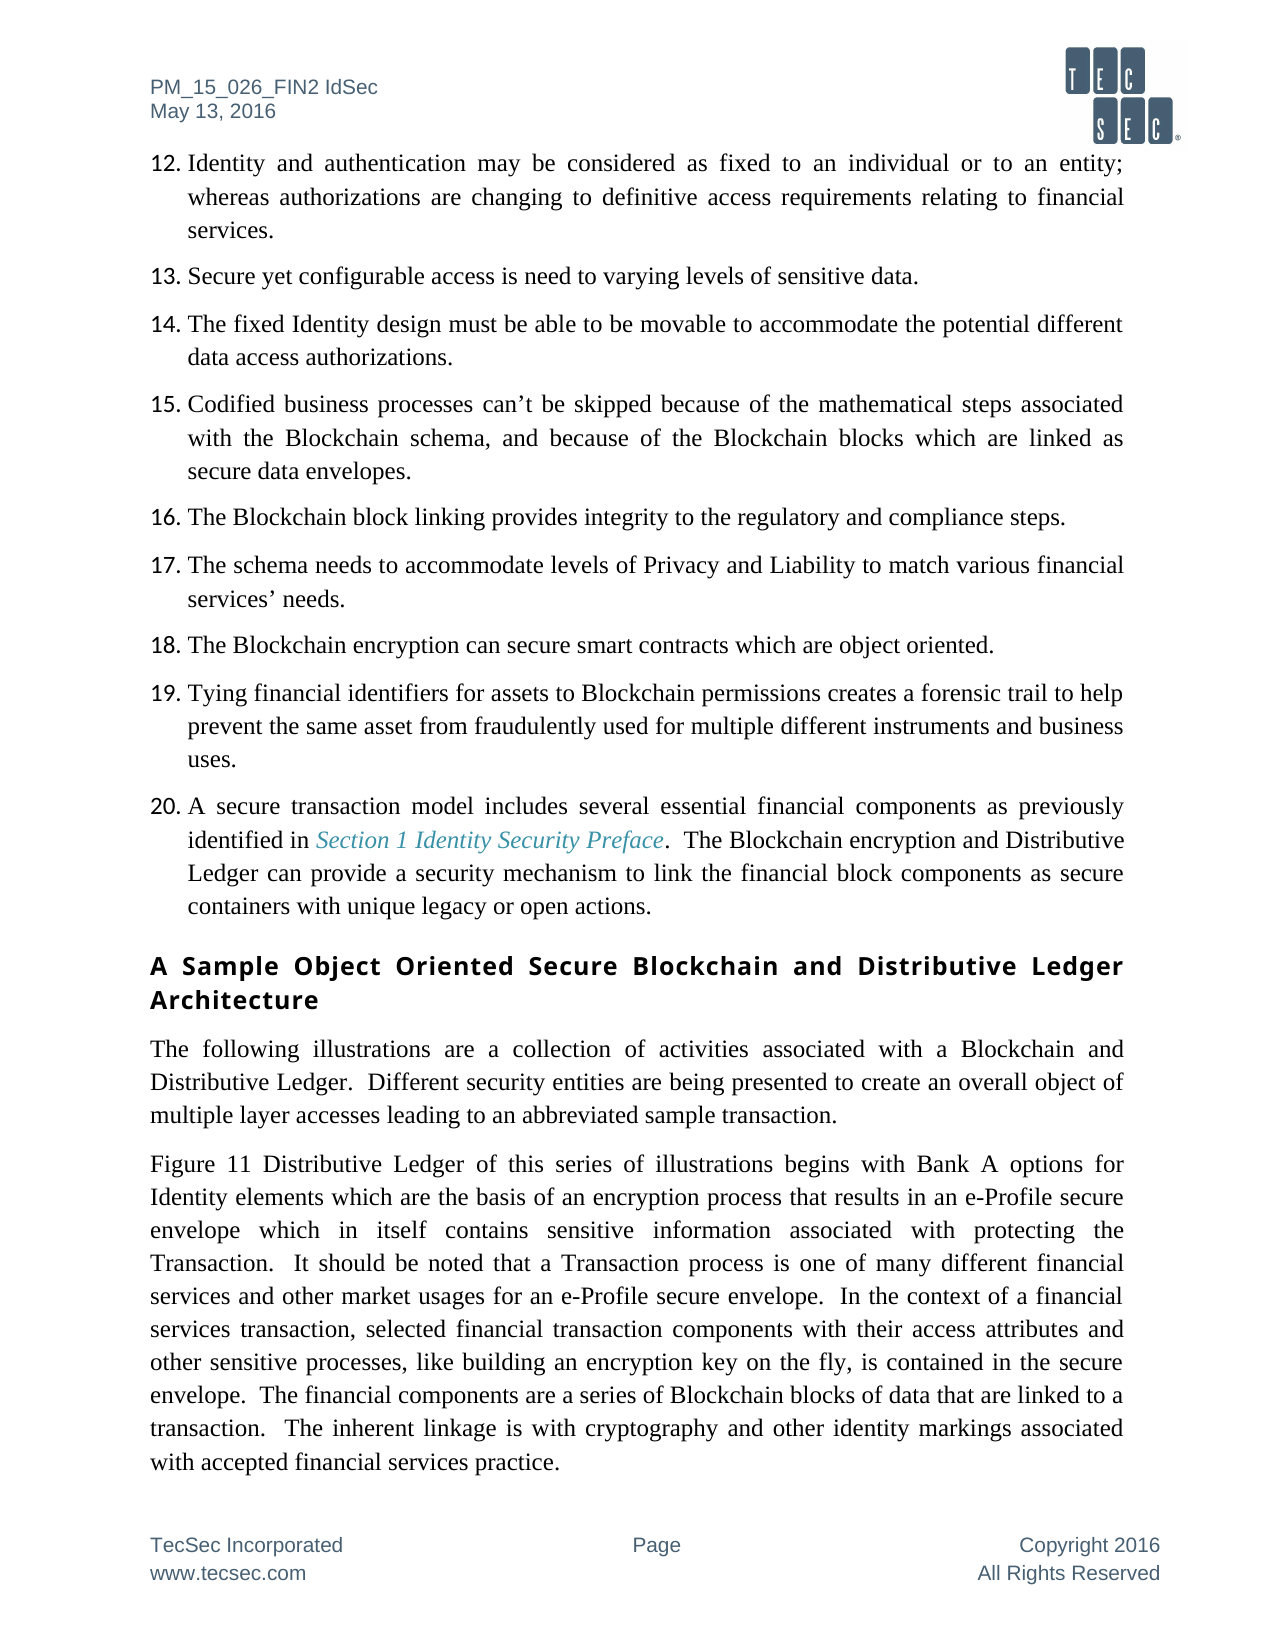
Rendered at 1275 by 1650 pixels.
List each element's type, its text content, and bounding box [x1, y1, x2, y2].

list Codified business processes can’t be skipped because of the mathematical steps associated with the Blockchain schema, and because of the Blockchain blocks which are linked as secure data envelopes. [150, 388, 1125, 484]
list The Blockchain block linking provides integrity to the regulatory and compliance steps. [150, 501, 1125, 532]
list Identity and authentication may be considered as fixed to an individual or to an entity; whereas authorizations are changing to definitive access requirements relating to financial services. [150, 147, 1125, 243]
text The following illustrations are a collection of activities associated with a Blockchain and Distributive Ledger. Different security entities are being presented to create an overall object of multiple layer accesses leading to an abbreviated sample transaction. [150, 1034, 1125, 1128]
picture [1059, 39, 1188, 151]
text Figure 11 Distributive Ledger of this series of illustrations begins with Bank A options for Identity elements which are the basis of an encryption process that results in an e-Profile secure envelope which in itself contains sensitive information associated with protecting the Transaction. It should be noted that a Transaction process is one of many different financial services and other market usages for an e-Profile secure envelope. In the context of a financial services transaction, selected financial transaction components with their access attributes and other sensitive processes, like building an encryption key on the fly, is contained in the secure envelope. The financial components are a series of Blockchain blocks of data that are linked to a transaction. The inherent linkage is with cryptography and other identity markings associated with accepted financial services practice. [150, 1149, 1125, 1475]
list A secure transaction model includes several essential financial components as previously identified in Section 1. The Blockchain encryption and Distributive Ledger can provide a security mechanism to link the financial block components as secure containers with unique legacy or open actions. [150, 790, 1125, 919]
list The Blockchain encryption can secure smart contracts which are object oriented. [150, 629, 1125, 660]
list The fixed Identity design must be able to be movable to accommodate the potential different data access authorizations. [150, 308, 1125, 371]
list Tying financial identifiers for assets to Blockchain permissions creates a forensic trail to help prevent the same asset from fraudulently used for multiple different instruments and business uses. [150, 677, 1125, 773]
list Secure yet configurable access is need to varying levels of sensitive data. [150, 260, 1125, 291]
list The schema needs to accommodate levels of Privacy and Liability to match various financial services’ needs. [150, 549, 1125, 612]
subtitle A Sample Object Oriented Secure Blockchain and Distributive Ledger Architecture [150, 949, 1125, 1017]
